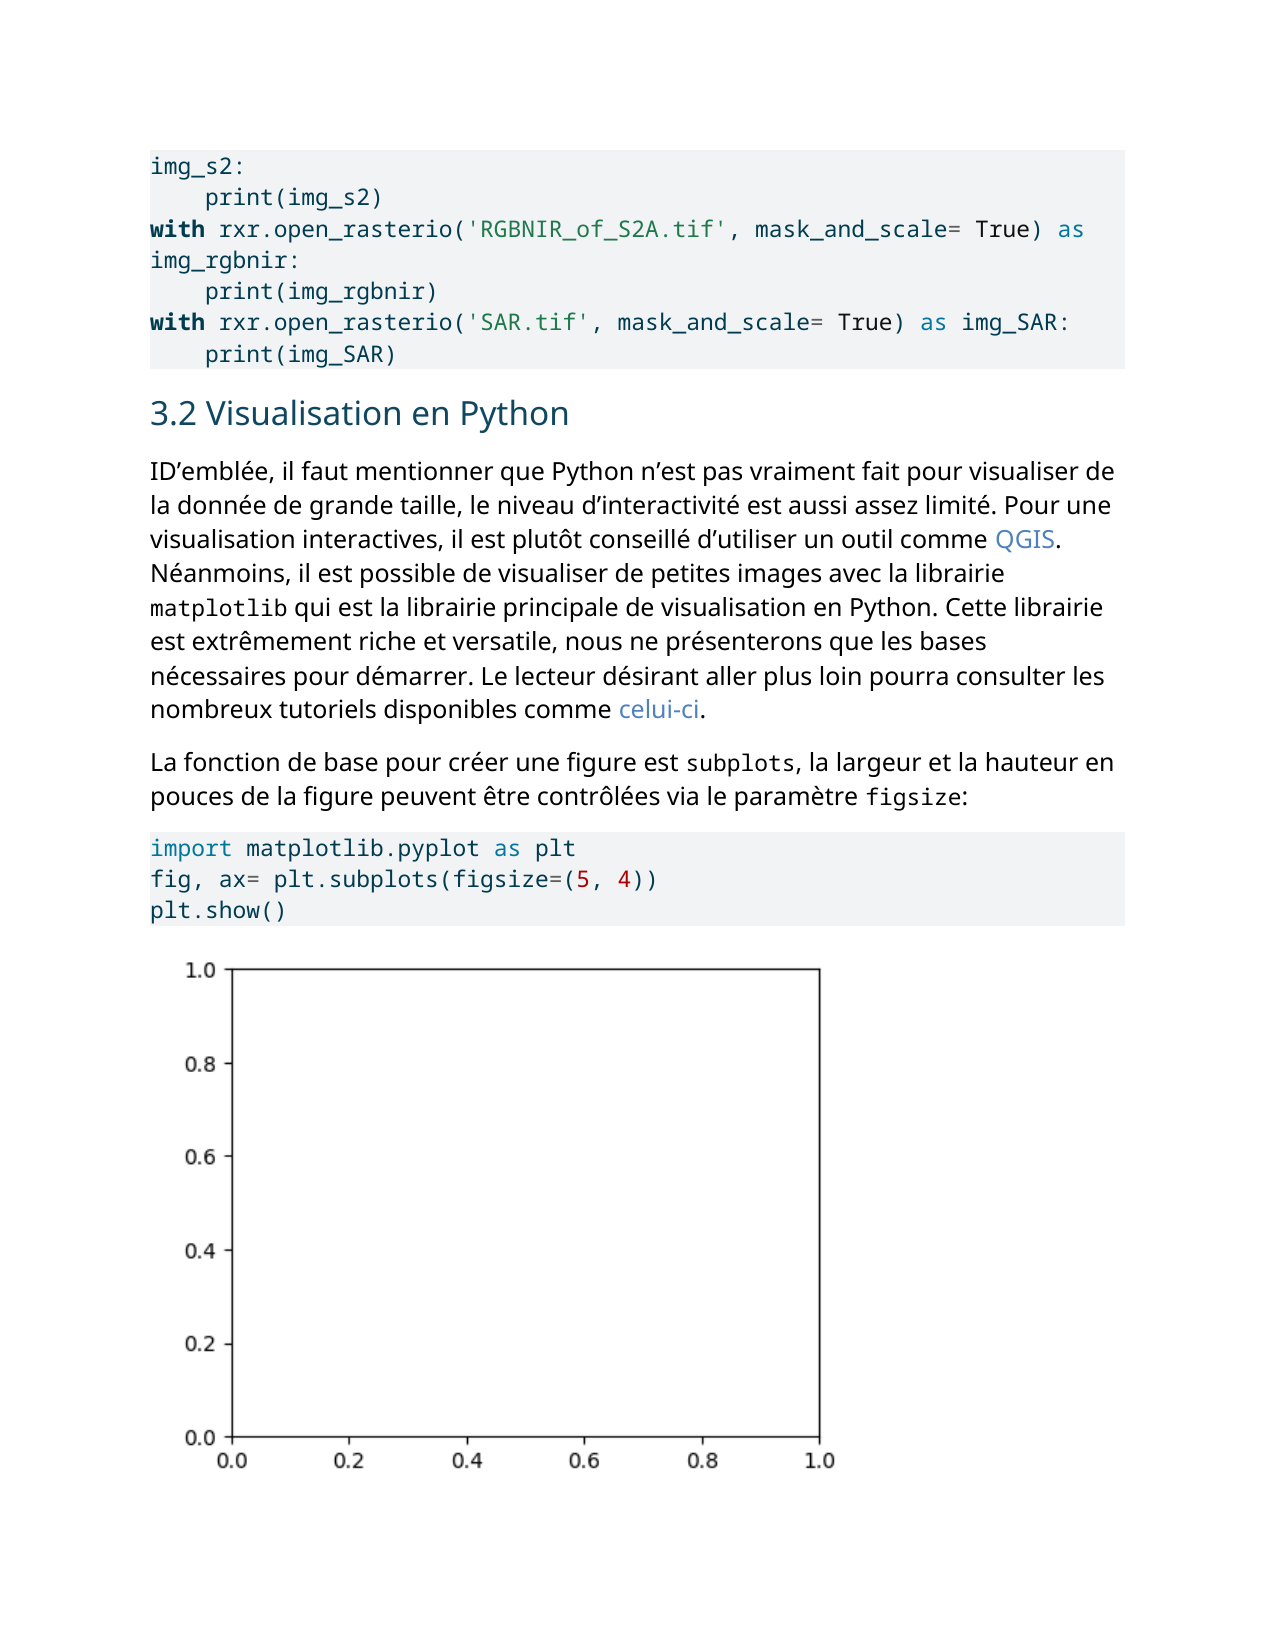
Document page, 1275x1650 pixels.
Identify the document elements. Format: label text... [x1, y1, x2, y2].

text La fonction de base pour créer une figure est subplots, la largeur et la hauteur en pouces de la figure peuvent être contrôlées via le paramètre figsize: [150, 745, 1125, 813]
subtitle 3.2 Visualisation en Python [150, 389, 1125, 435]
text ID’emblée, il faut mentionner que Python n’est pas vraiment fait pour visualiser de la donnée de grande taille, le niveau d’interactivité est aussi assez limité. Pour une visualisation interactives, il est plutôt conseillé d’utiliser un outil comme QGIS. Néanmoins, il est possible de visualiser de petites images avec la librairie matplotlib qui est la librairie principale de visualisation en Python. Cette librairie est extrêmement riche et versatile, nous ne présenterons que les bases nécessaires pour démarrer. Le lecteur désirant aller plus loin pourra consulter les nombreux tutoriels disponibles comme celui-ci. [150, 454, 1125, 726]
text import matplotlib.pyplot as plt fig, ax= plt.subplots(figsize=(5, 4)) plt.show() [287, 832, 1125, 926]
picture [168, 946, 851, 1488]
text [150, 150, 1125, 369]
